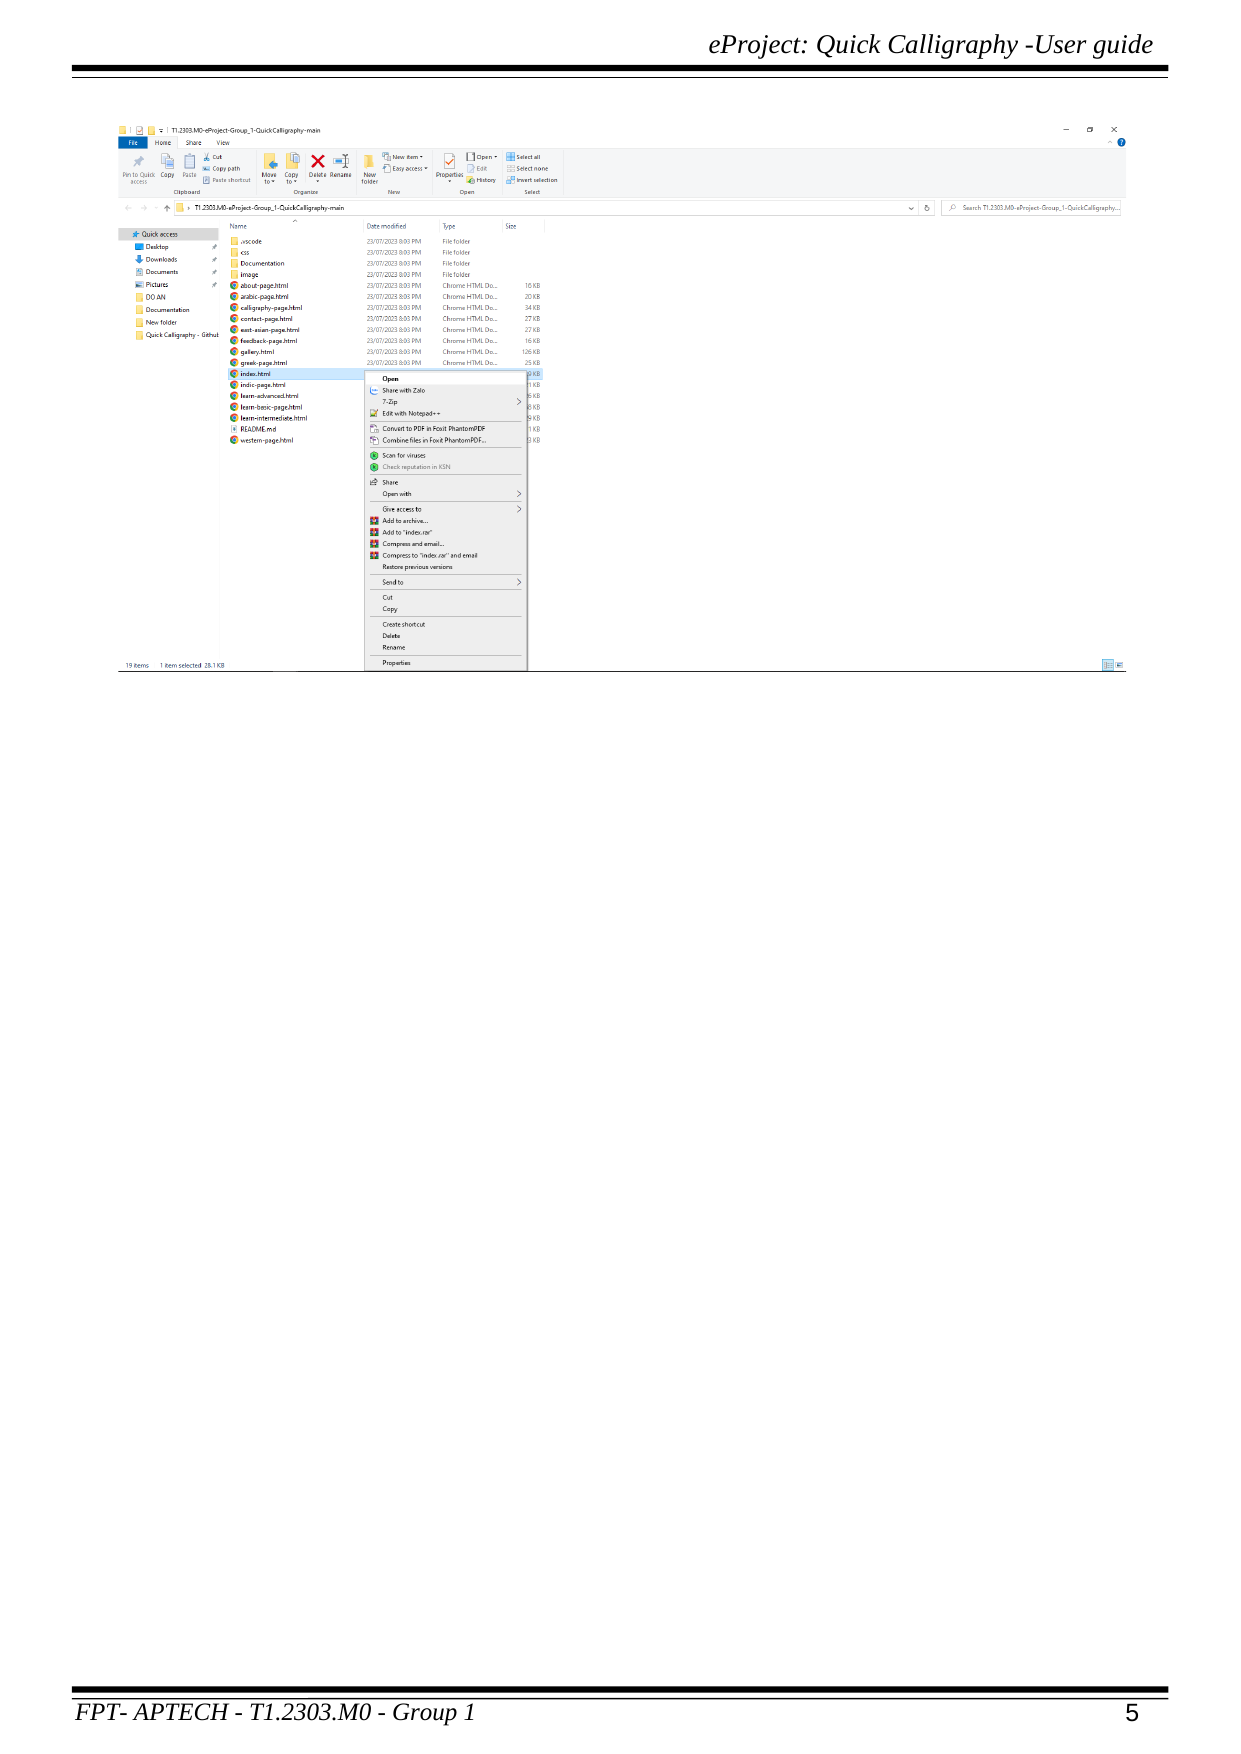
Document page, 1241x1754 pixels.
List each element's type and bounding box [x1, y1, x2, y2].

picture [118, 124, 1127, 672]
